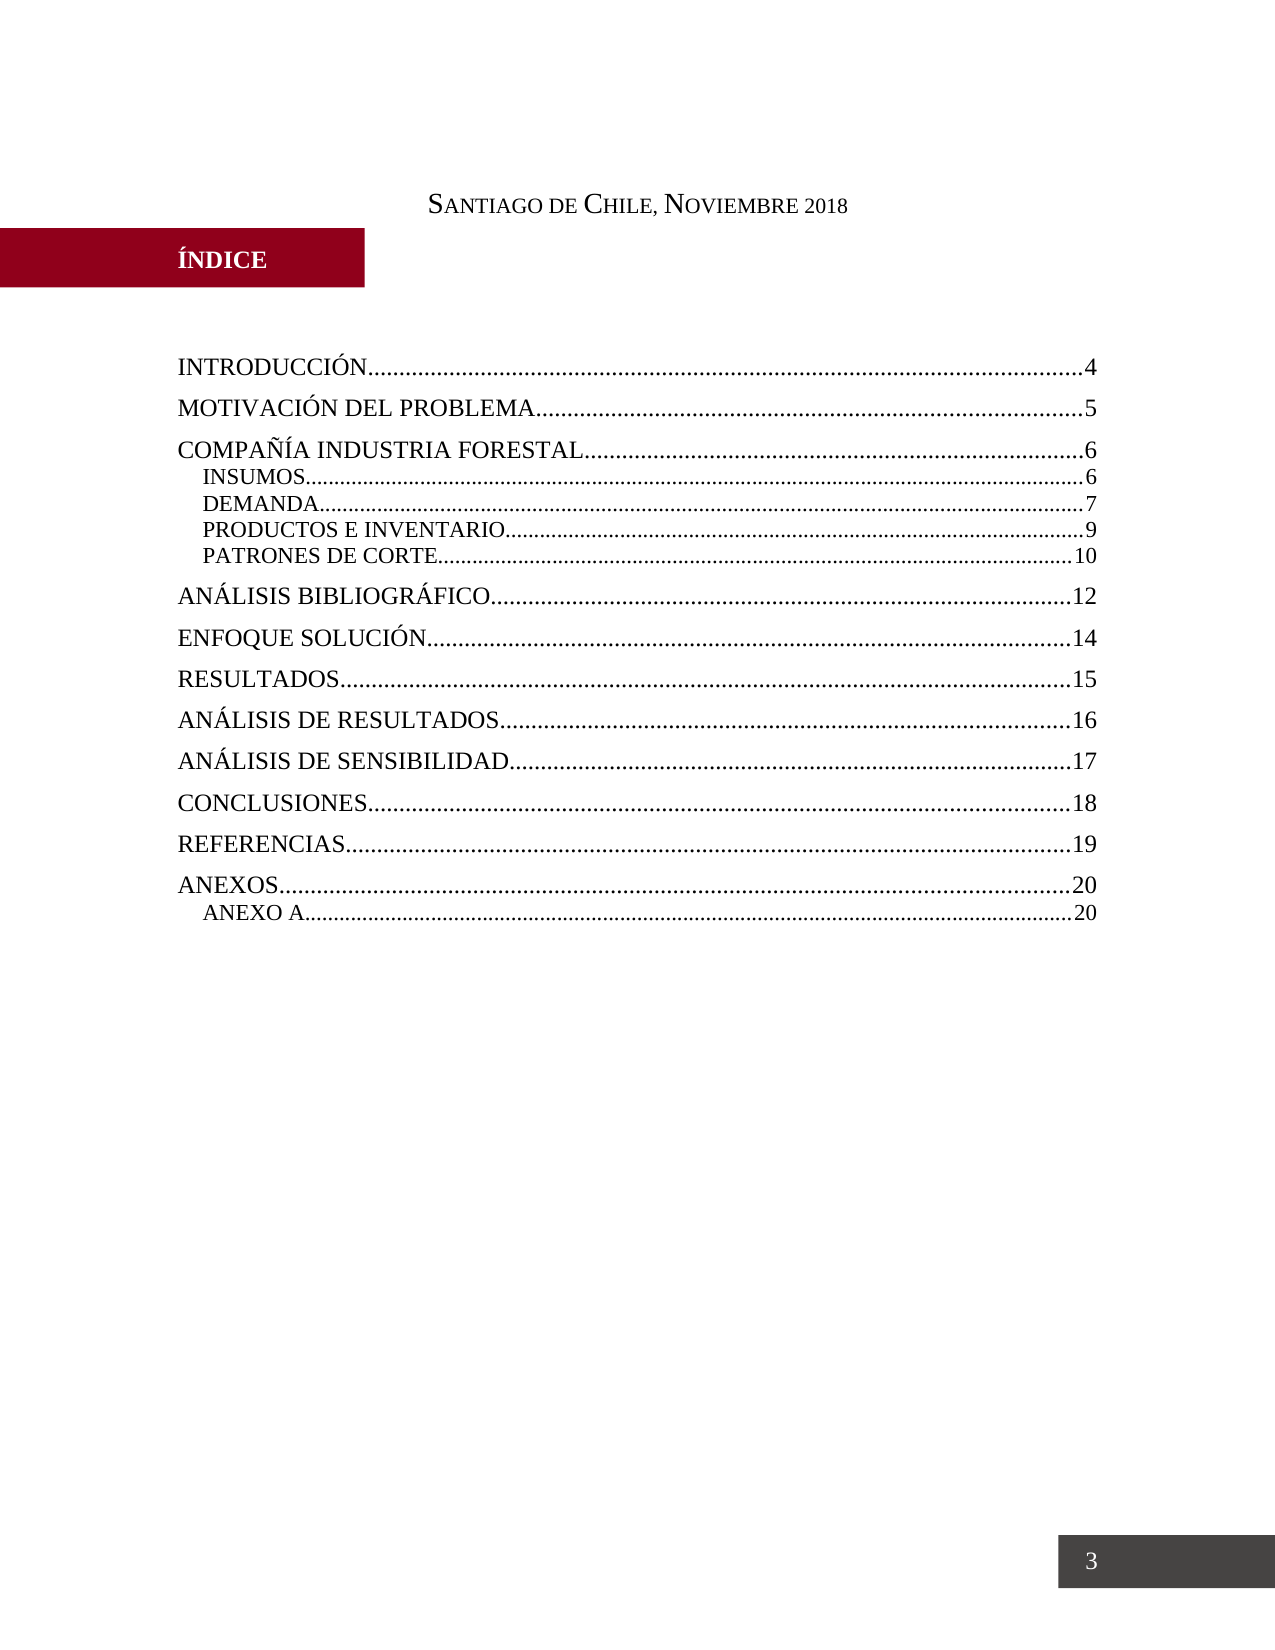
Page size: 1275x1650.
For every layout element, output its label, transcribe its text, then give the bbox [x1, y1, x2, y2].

text SANTIAGO DE CHILE, NOVIEMBRE 2018 [177, 186, 1098, 220]
text ÍNDICE [177, 245, 1098, 273]
